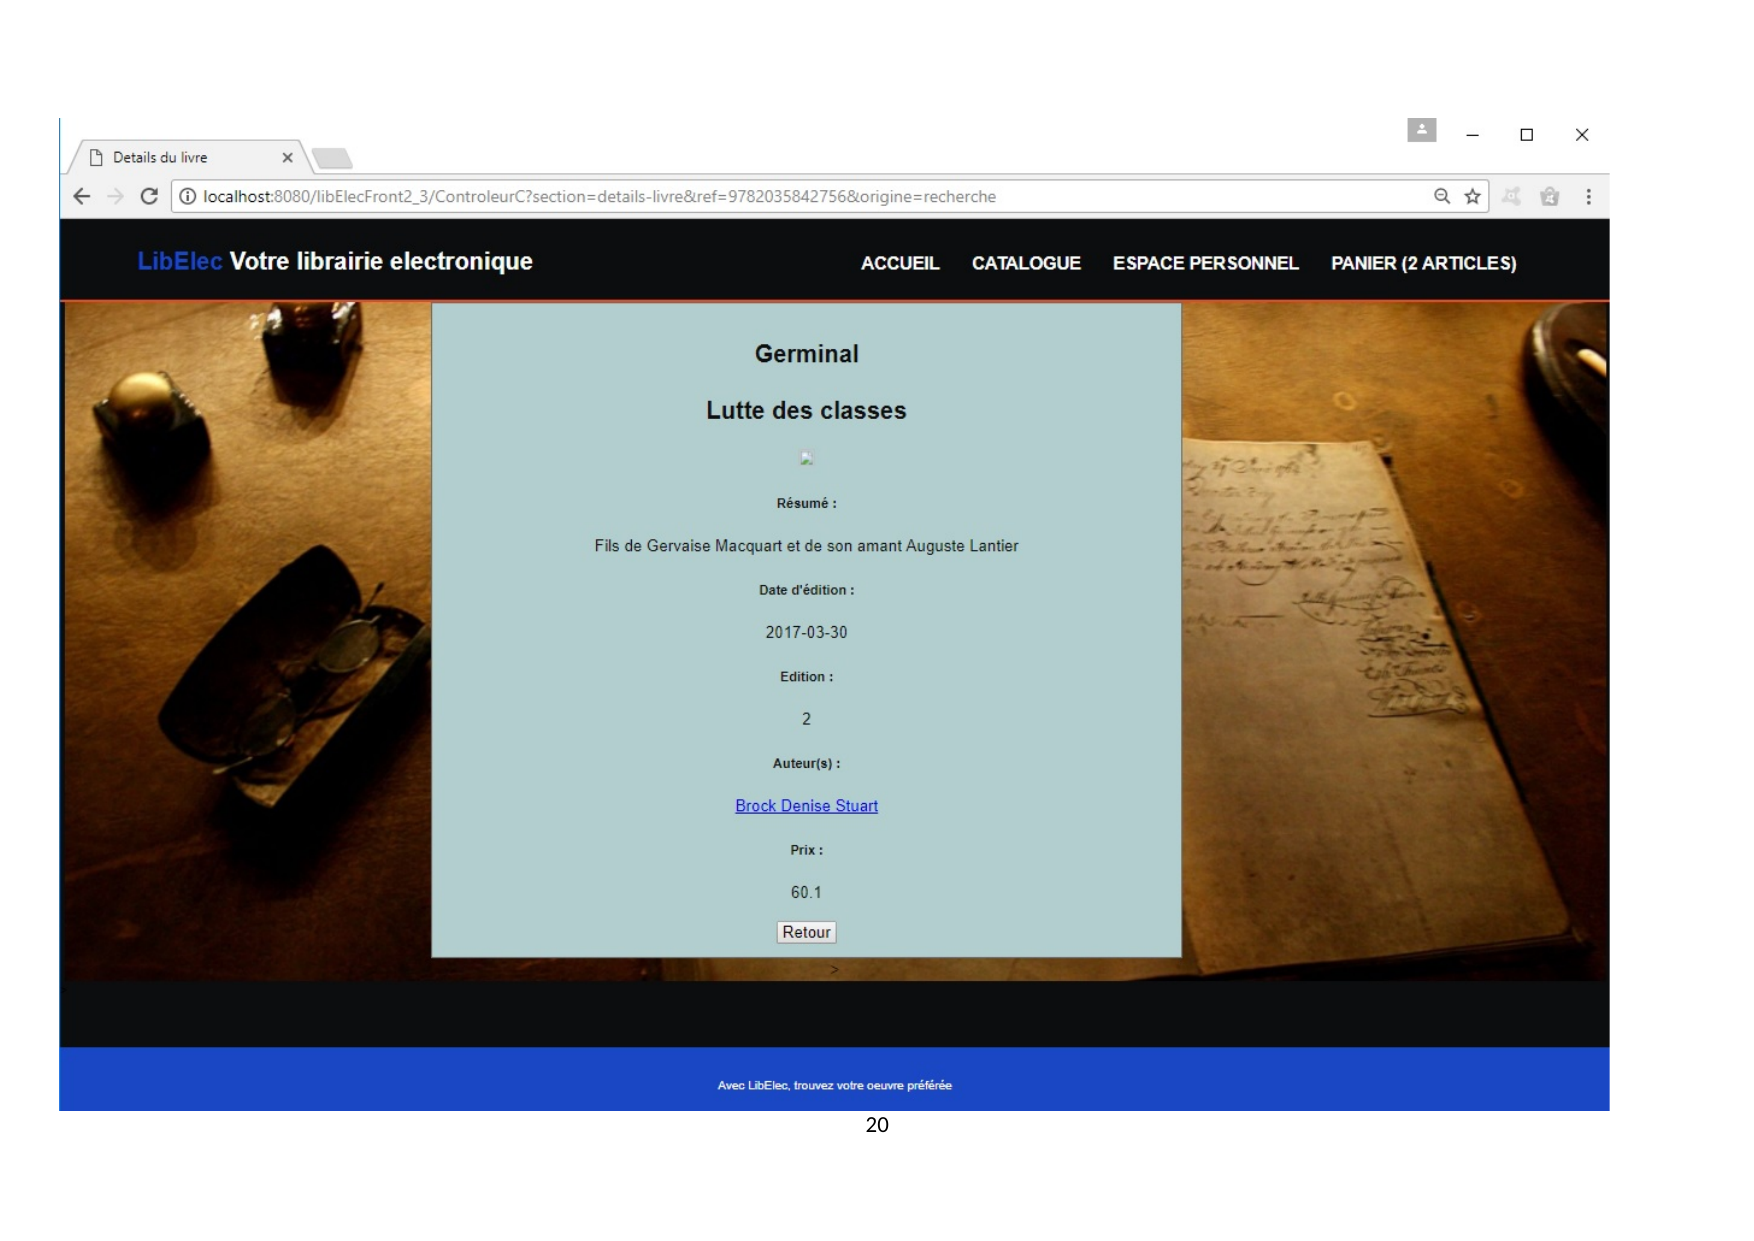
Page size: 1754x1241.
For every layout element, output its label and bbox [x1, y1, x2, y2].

picture [59, 118, 1610, 1111]
